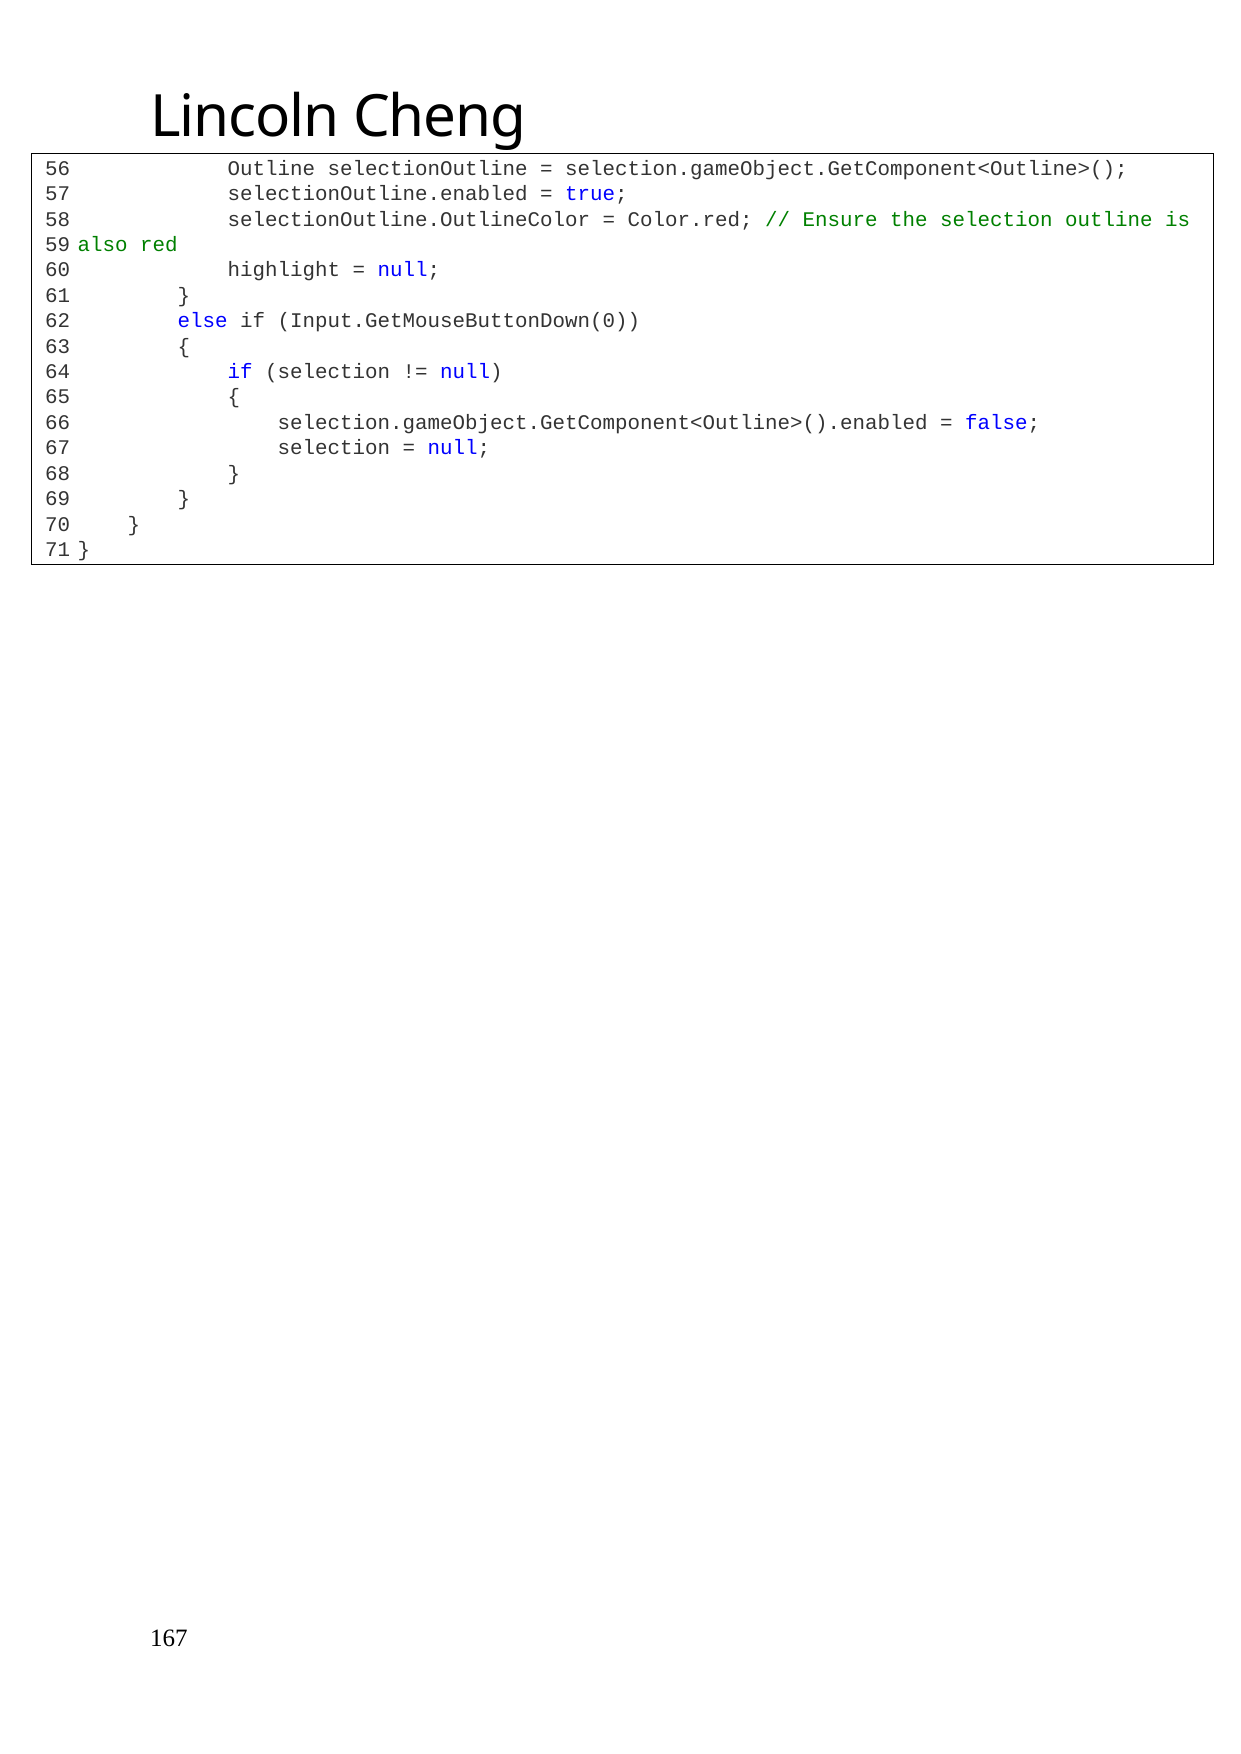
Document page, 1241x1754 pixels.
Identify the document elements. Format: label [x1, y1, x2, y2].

table_header [32, 154, 1213, 564]
